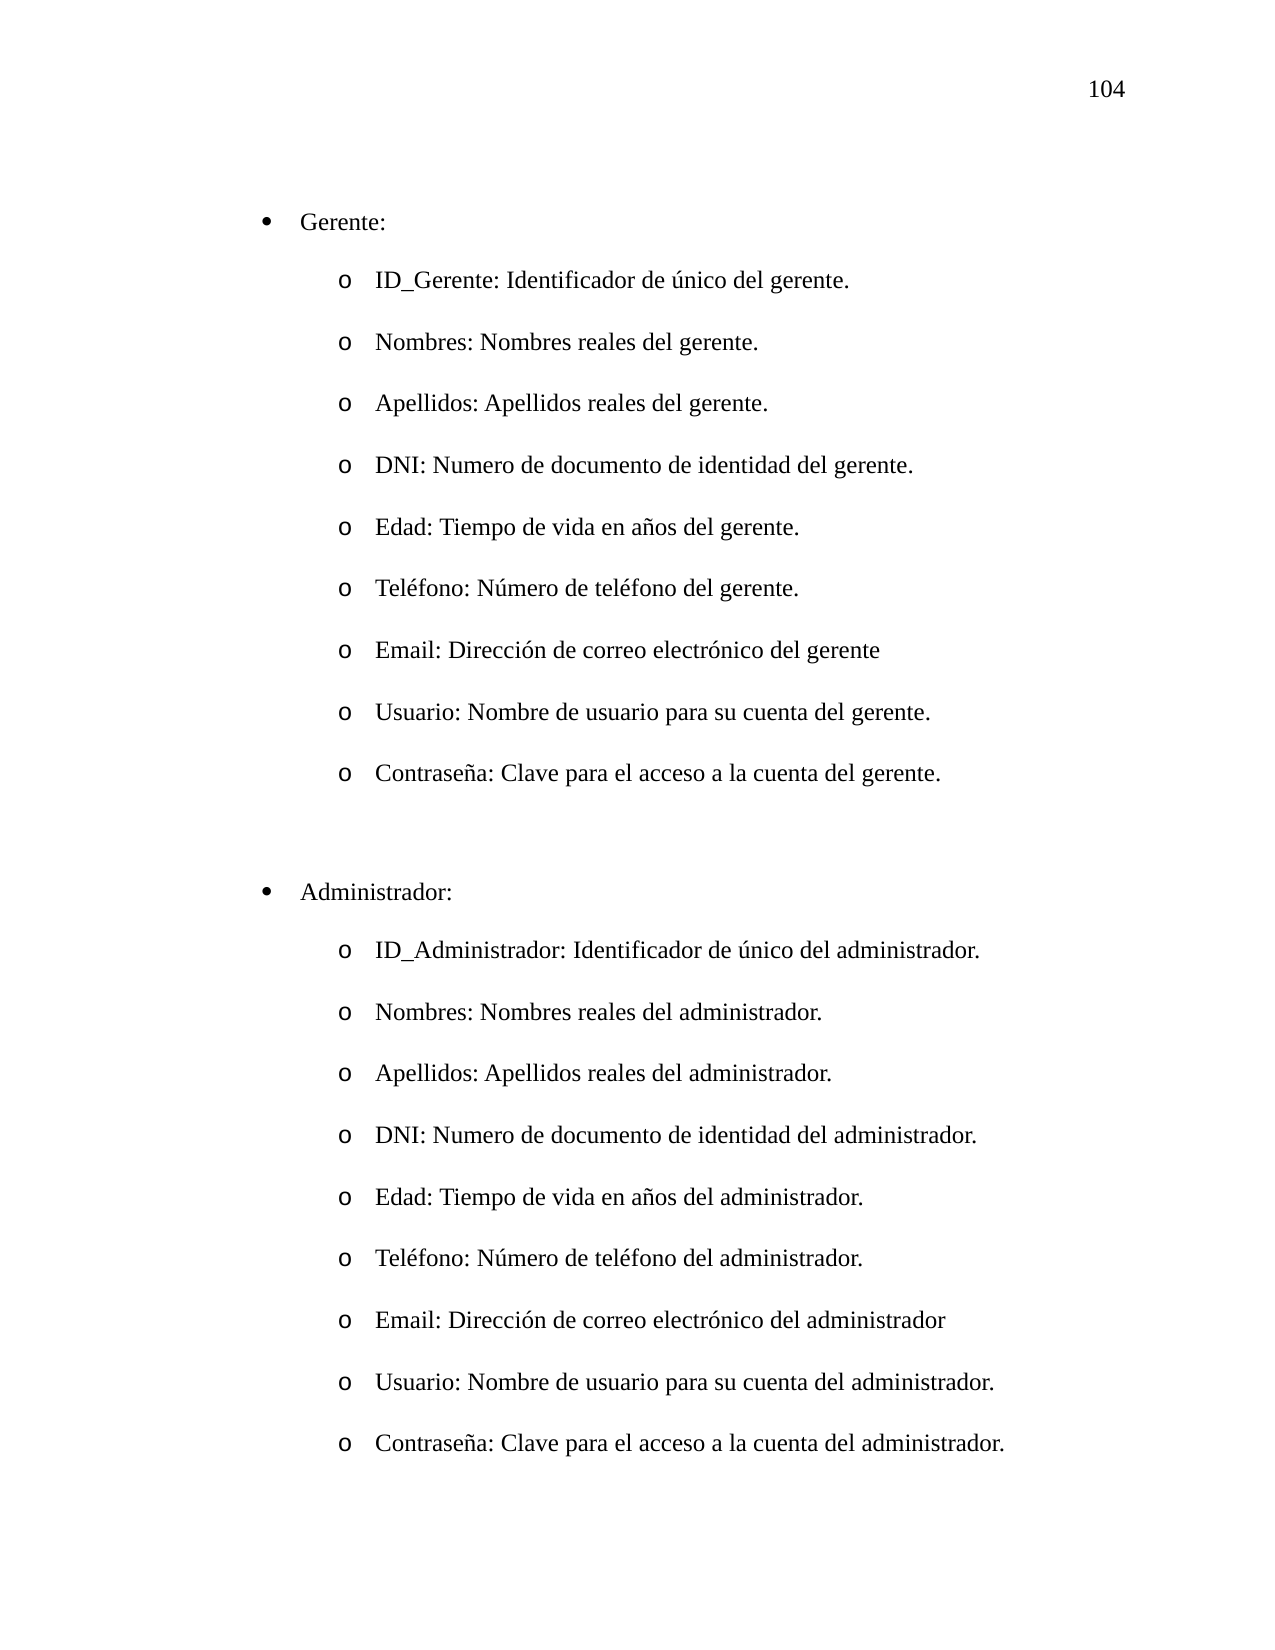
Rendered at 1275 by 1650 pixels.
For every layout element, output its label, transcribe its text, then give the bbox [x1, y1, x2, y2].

list ID_Administrador: Identificador de único del administrador. [337, 935, 1125, 966]
list Usuario: Nombre de usuario para su cuenta del administrador. [337, 1367, 1125, 1397]
list Teléfono: Número de teléfono del administrador. [337, 1243, 1125, 1274]
list Administrador: [262, 877, 1125, 906]
list Nombres: Nombres reales del gerente. [337, 327, 1125, 357]
list Nombres: Nombres reales del administrador. [337, 997, 1125, 1027]
list DNI: Numero de documento de identidad del administrador. [337, 1120, 1125, 1151]
list Usuario: Nombre de usuario para su cuenta del gerente. [337, 697, 1125, 727]
list Apellidos: Apellidos reales del gerente. [337, 388, 1125, 419]
list ID_Gerente: Identificador de único del gerente. [337, 265, 1125, 296]
list Apellidos: Apellidos reales del administrador. [337, 1058, 1125, 1089]
list Edad: Tiempo de vida en años del administrador. [337, 1182, 1125, 1212]
list Contraseña: Clave para el acceso a la cuenta del administrador. [337, 1428, 1125, 1459]
list Email: Dirección de correo electrónico del administrador [337, 1305, 1125, 1336]
list Contraseña: Clave para el acceso a la cuenta del gerente. [337, 758, 1125, 789]
list Gerente: [262, 207, 1125, 236]
list Teléfono: Número de teléfono del gerente. [337, 573, 1125, 604]
list Email: Dirección de correo electrónico del gerente [337, 635, 1125, 666]
list DNI: Numero de documento de identidad del gerente. [337, 450, 1125, 481]
list Edad: Tiempo de vida en años del gerente. [337, 512, 1125, 542]
